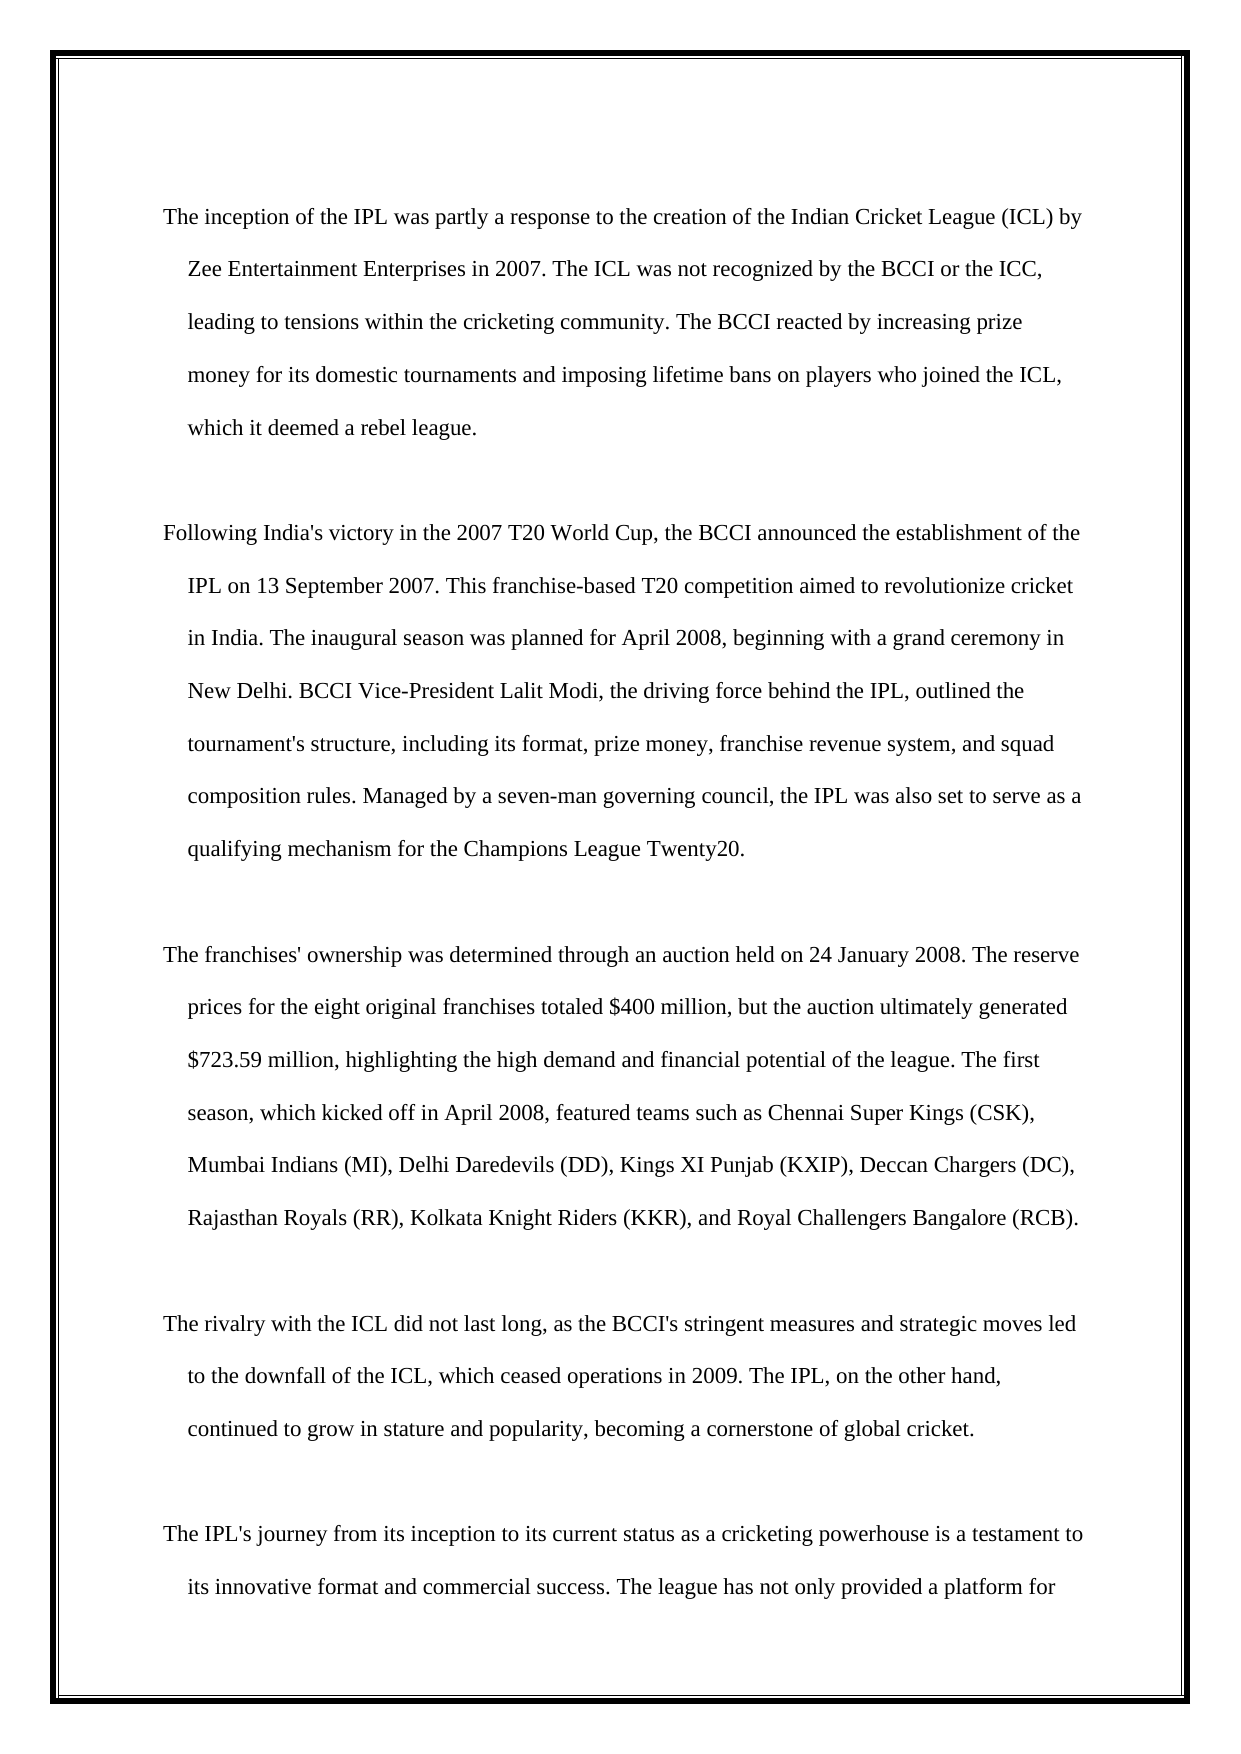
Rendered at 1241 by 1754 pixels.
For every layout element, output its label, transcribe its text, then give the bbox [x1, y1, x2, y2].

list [163, 1520, 1090, 1599]
list The inception of the IPL was partly a response to the creation of the Indian Cricket League (ICL) by Zee Entertainment Enterprises in 2007. The ICL was not recognized by the BCCI or the ICC, leading to tensions within the cricketing community. The BCCI reacted by increasing prize money for its domestic tournaments and imposing lifetime bans on players who joined the ICL, which it deemed a rebel league. [163, 203, 1090, 440]
list The rivalry with the ICL did not last long, as the BCCI's stringent measures and strategic moves led to the downfall of the ICL, which ceased operations in 2009. The IPL, on the other hand, continued to grow in stature and popularity, becoming a cornerstone of global cricket. [163, 1309, 1090, 1441]
list Following India's victory in the 2007 T20 World Cup, the BCCI announced the establishment of the IPL on 13 September 2007. This franchise-based T20 competition aimed to revolutionize cricket in India. The inaugural season was planned for April 2008, beginning with a grand ceremony in New Delhi. BCCI Vice-President Lalit Modi, the driving force behind the IPL, outlined the tournament's structure, including its format, prize money, franchise revenue system, and squad composition rules. Managed by a seven-man governing council, the IPL was also set to serve as a qualifying mechanism for the Champions League Twenty20. [163, 519, 1090, 862]
list The franchises' ownership was determined through an auction held on 24 January 2008. The reserve prices for the eight original franchises totaled $400 million, but the auction ultimately generated $723.59 million, highlighting the high demand and financial potential of the league. The first season, which kicked off in April 2008, featured teams such as Chennai Super Kings (CSK), Mumbai Indians (MI), Delhi Daredevils (DD), Kings XI Punjab (KXIP), Deccan Chargers (DC), Rajasthan Royals (RR), Kolkata Knight Riders (KKR), and Royal Challengers Bangalore (RCB). [163, 941, 1090, 1231]
